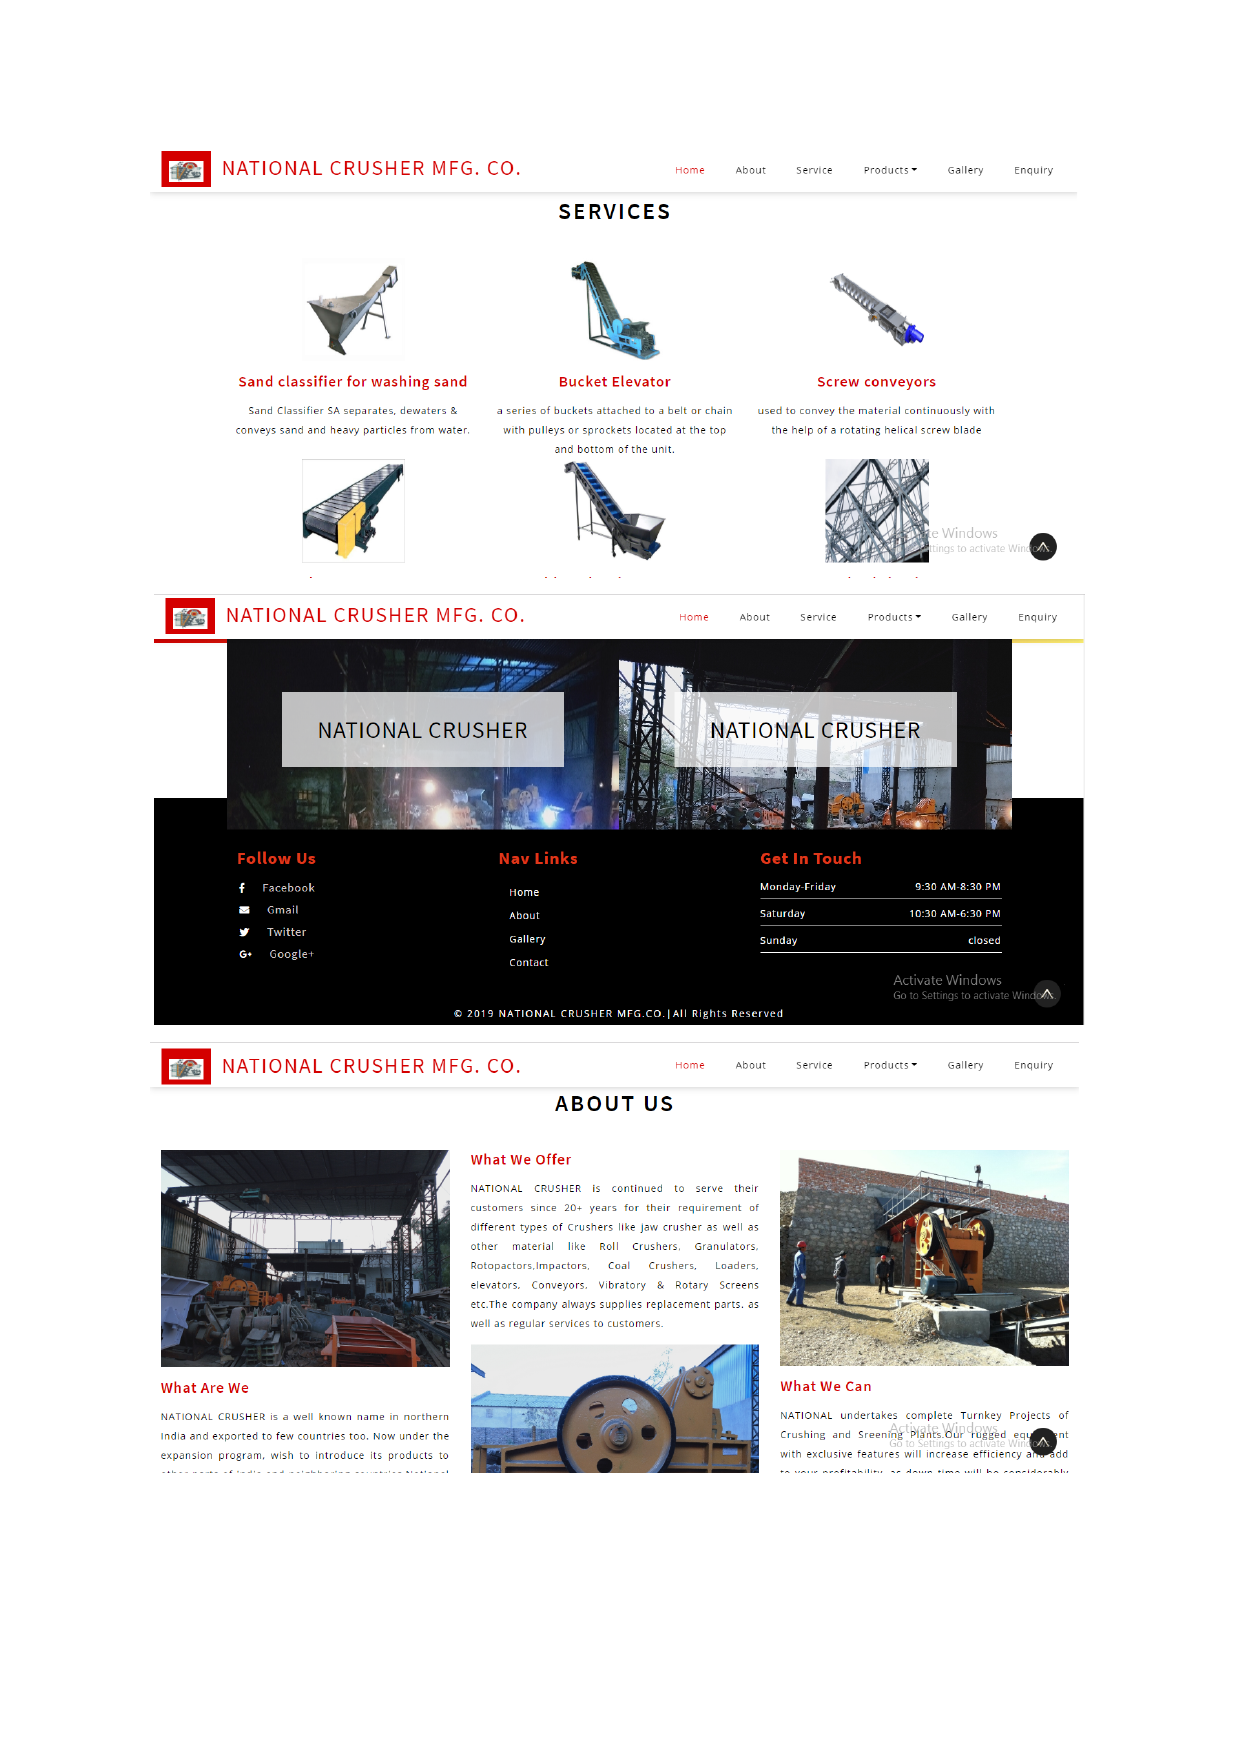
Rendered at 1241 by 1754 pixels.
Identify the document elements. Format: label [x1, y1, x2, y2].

picture [154, 594, 1085, 1025]
picture [150, 1041, 1079, 1473]
picture [150, 150, 1078, 578]
